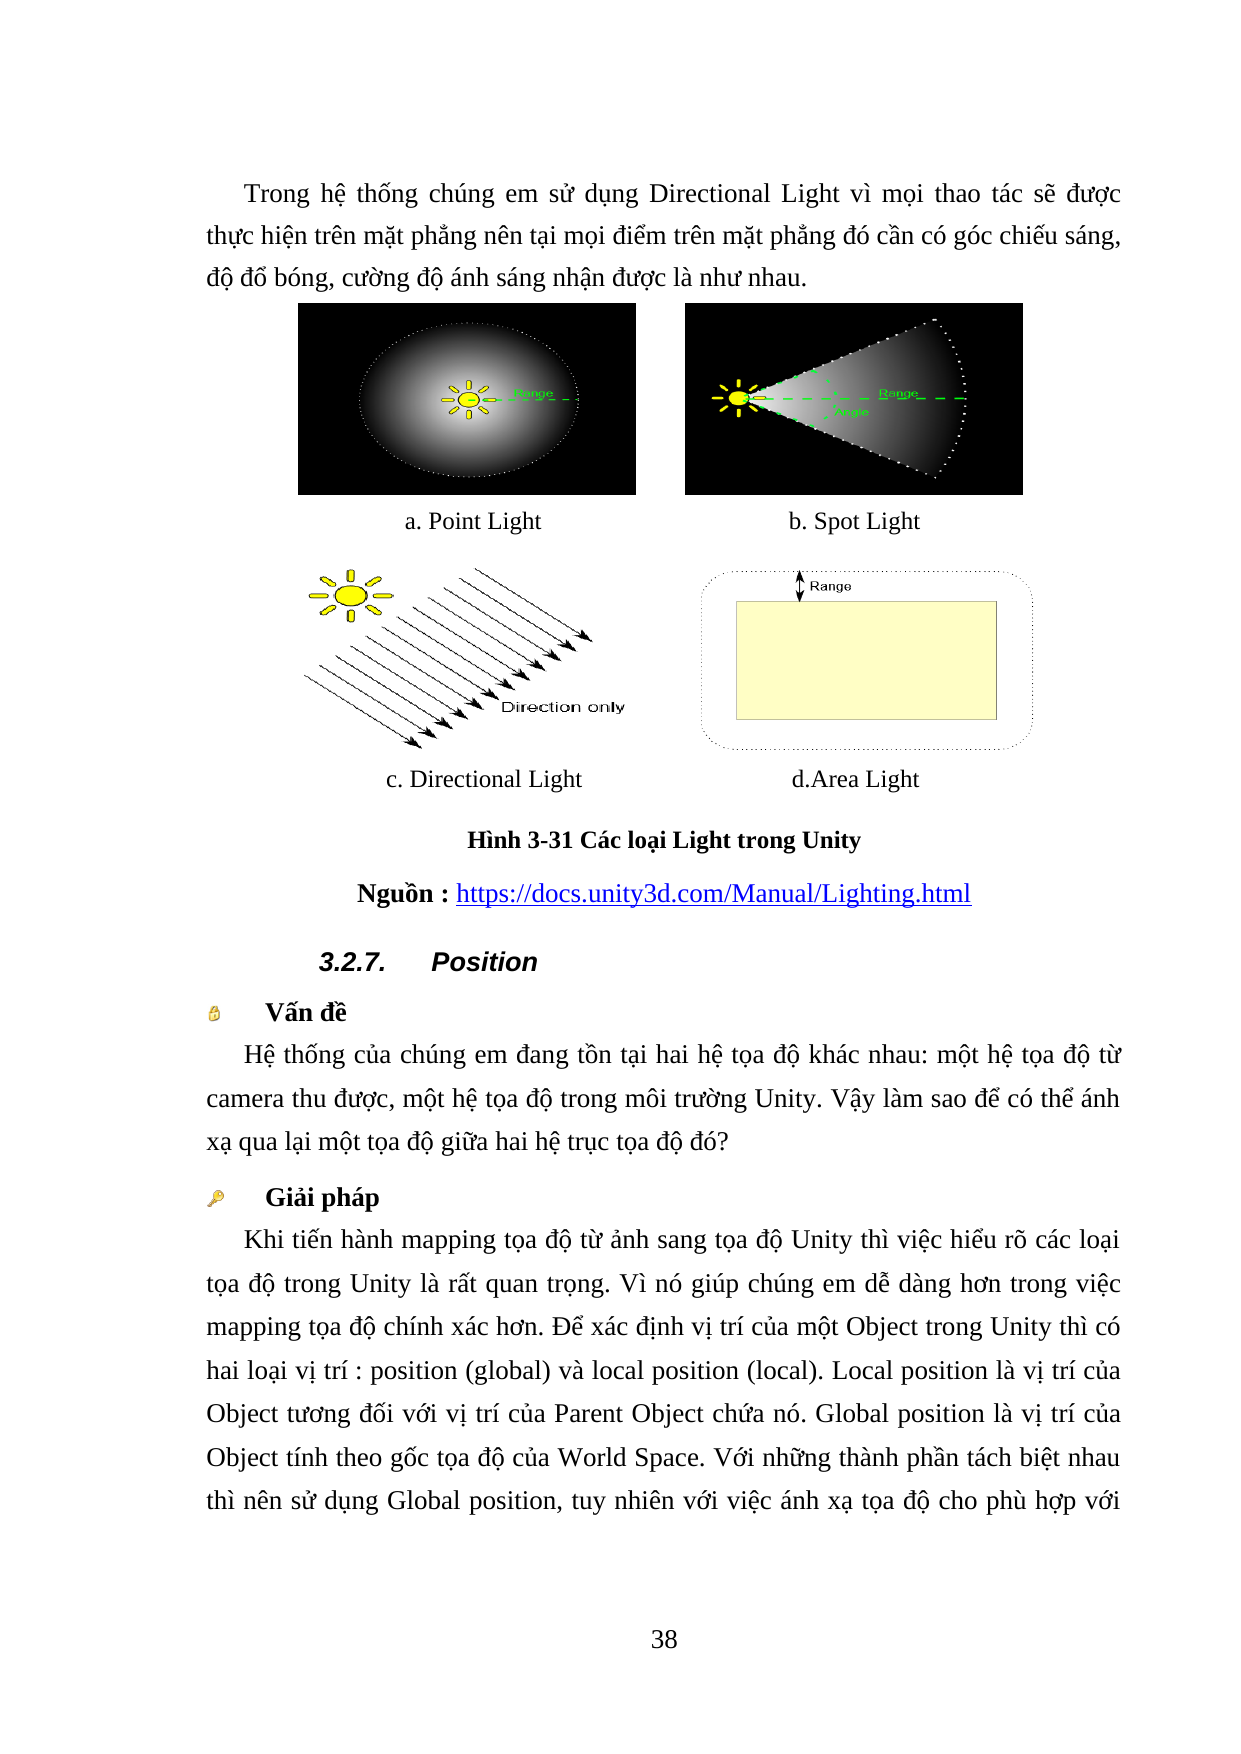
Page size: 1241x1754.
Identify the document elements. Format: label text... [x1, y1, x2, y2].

subtitle Position [281, 946, 1122, 977]
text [206, 1223, 1122, 1516]
list Trong hệ thống chúng em sử dụng Directional Light vì mọi thao tác sẽ được thực hiện trên mặt phẳng nên tại mọi điểm trên mặt phẳng đó cần có góc chiếu sáng, độ đổ bóng, cường độ ánh sáng nhận được là như nhau. [206, 177, 1122, 292]
picture [290, 562, 636, 754]
text Vấn đề [206, 996, 1122, 1027]
picture [685, 303, 1023, 495]
picture [207, 1190, 224, 1207]
text Nguồn : https://docs.unity3d.com/Manual/Lighting.html [206, 878, 1122, 909]
picture [693, 567, 1039, 754]
text Giải pháp [206, 1181, 1122, 1212]
text Hệ thống của chúng em đang tồn tại hai hệ tọa độ khác nhau: một hệ tọa độ từ camera thu được, một hệ tọa độ trong môi trường Unity. Vậy làm sao để có thể ánh xạ qua lại một tọa độ giữa hai hệ trục tọa độ đó? [206, 1038, 1122, 1156]
picture [207, 1004, 221, 1022]
picture [298, 303, 636, 495]
